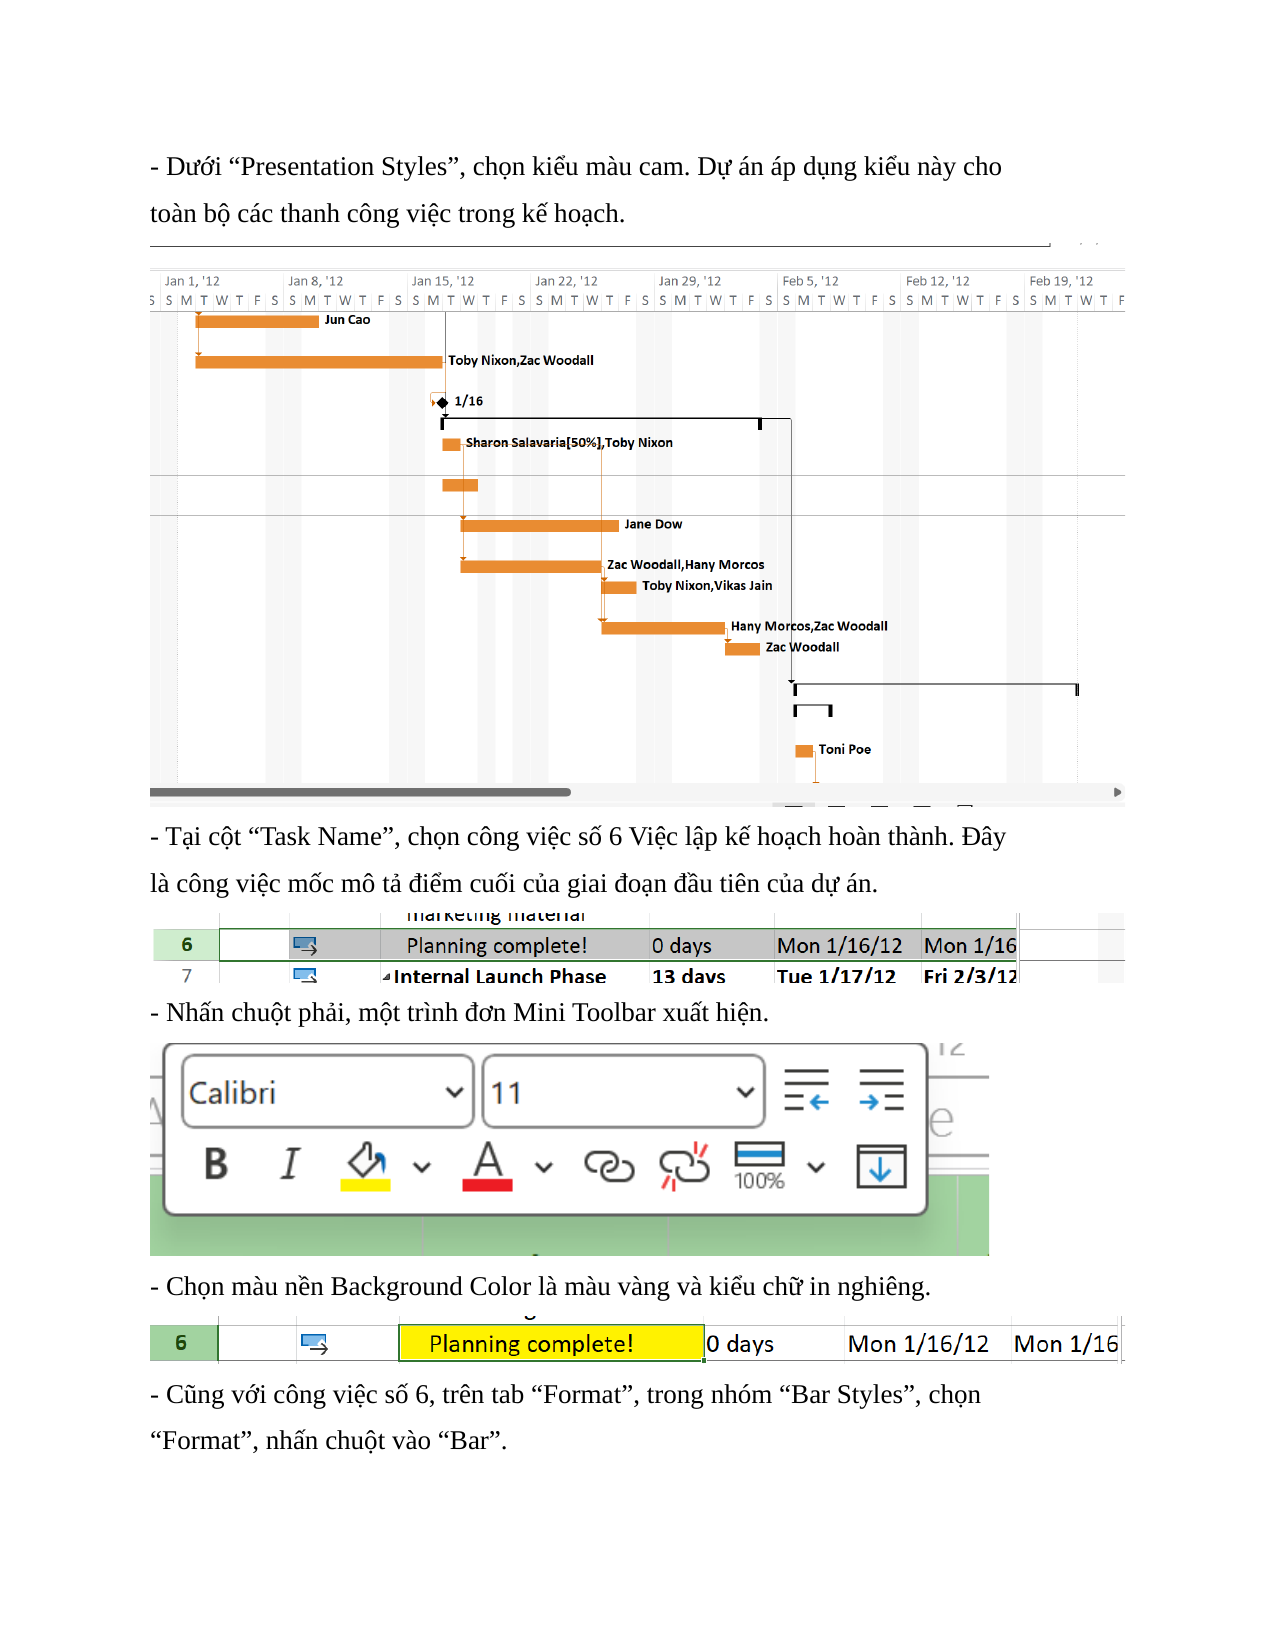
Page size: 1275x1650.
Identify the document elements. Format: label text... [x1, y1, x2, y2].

picture [150, 243, 1125, 807]
text - Chọn màu nền Background Color là màu vàng và kiểu chữ in nghiêng. [150, 1269, 1125, 1301]
text toàn bộ các thanh công việc trong kế hoạch. [150, 197, 1125, 228]
text - Tại cột “Task Name”, chọn công việc số 6 Việc lập kế hoạch hoàn thành. Đây [150, 820, 1125, 851]
picture [150, 1043, 990, 1256]
text - Dưới “Presentation Styles”, chọn kiểu màu cam. Dự án áp dụng kiểu này cho [150, 150, 1125, 181]
picture [150, 1316, 1125, 1364]
text - Nhấn chuột phải, một trình đơn Mini Toolbar xuất hiện. [150, 996, 1125, 1028]
text - Cũng với công việc số 6, trên tab “Format”, trong nhóm “Bar Styles”, chọn [150, 1378, 1125, 1409]
picture [150, 913, 1125, 983]
text là công việc mốc mô tả điểm cuối của giai đoạn đầu tiên của dự án. [150, 867, 1125, 898]
text “Format”, nhấn chuột vào “Bar”. [150, 1424, 1125, 1456]
